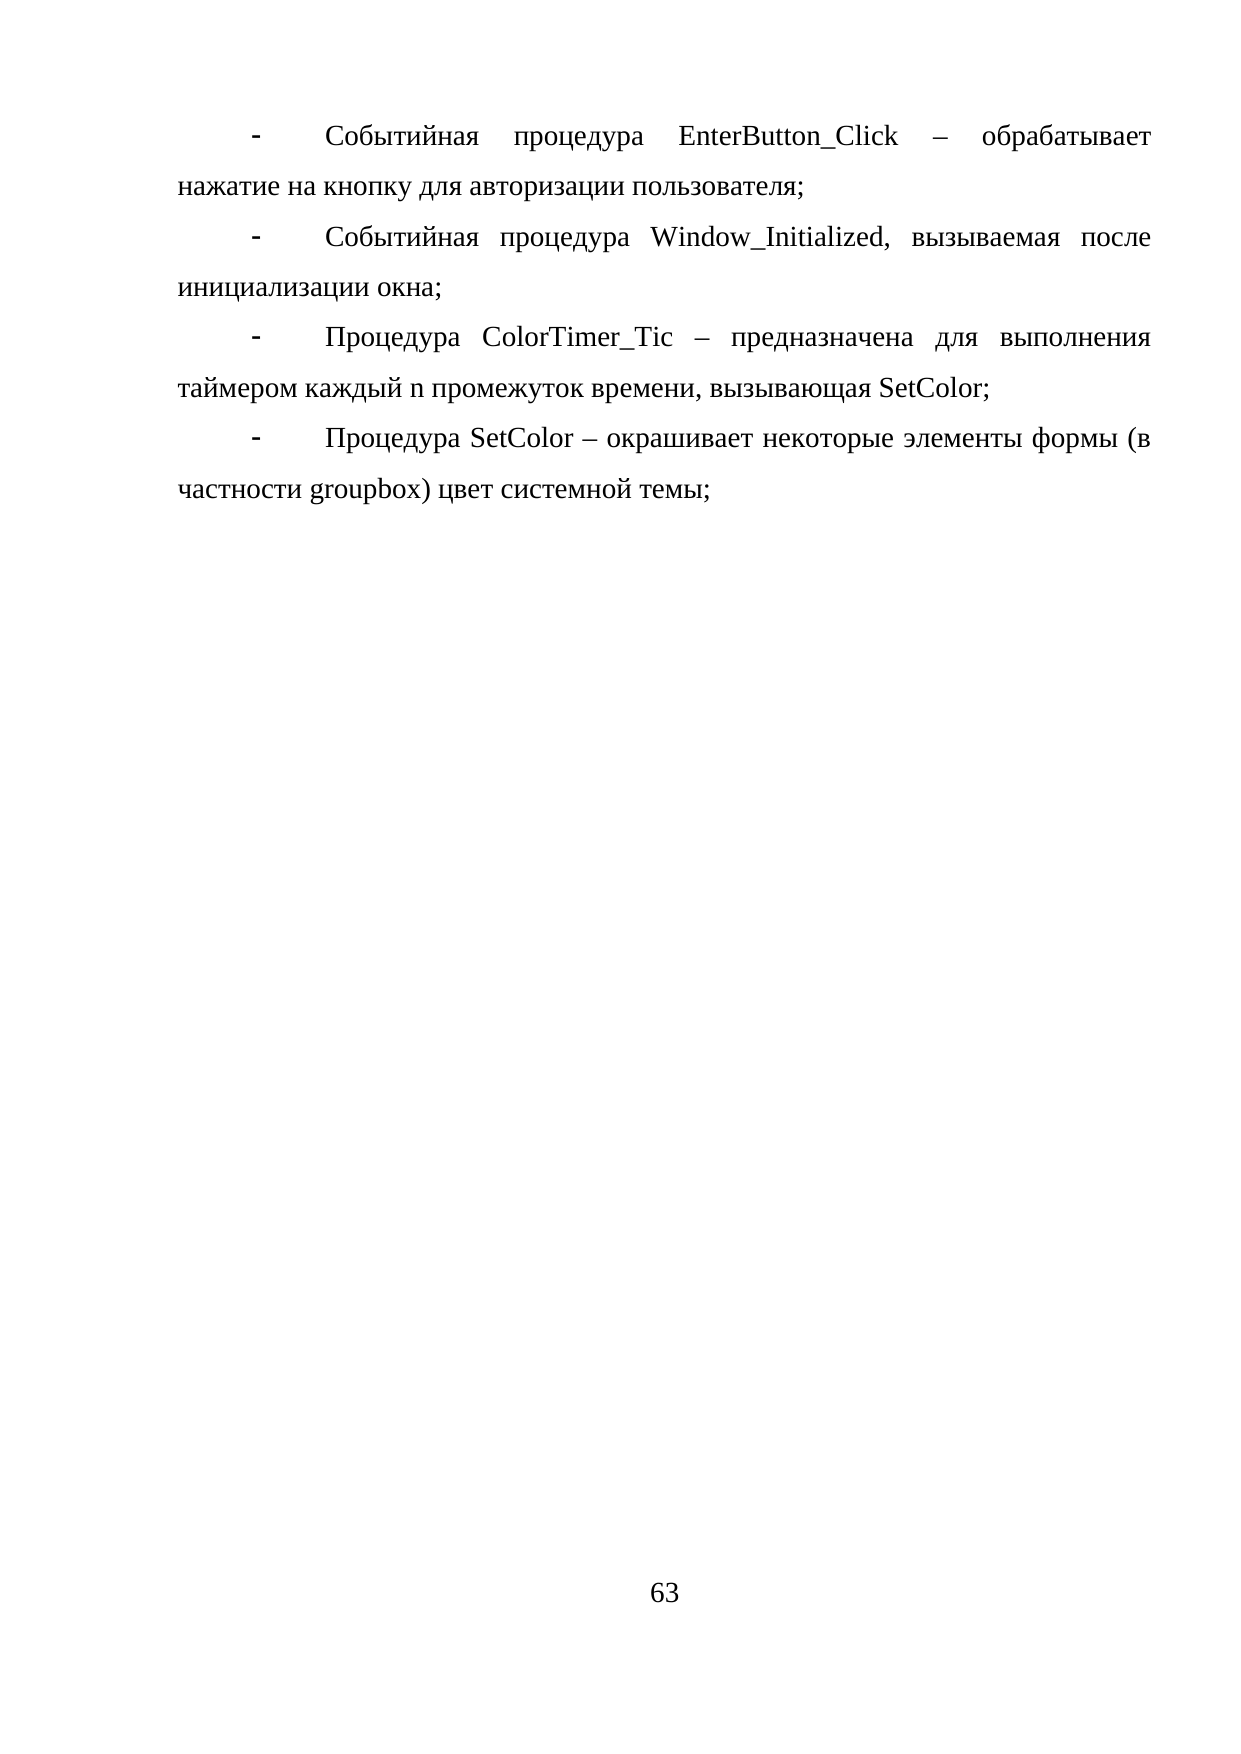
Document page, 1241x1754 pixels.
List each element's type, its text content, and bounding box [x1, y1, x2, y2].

list Событийная процедура EnterButton_Click – обрабатывает нажатие на кнопку для авторизации пользователя; [177, 118, 1152, 202]
list Процедура SetColor – окрашивает некоторые элементы формы (в частности groupbox) цвет системной темы; [177, 420, 1152, 504]
list Событийная процедура Window_Initialized, вызываемая после инициализации окна; [177, 219, 1152, 303]
list Процедура ColorTimer_Tic – предназначена для выполнения таймером каждый n промежуток времени, вызывающая SetColor; [177, 319, 1152, 403]
